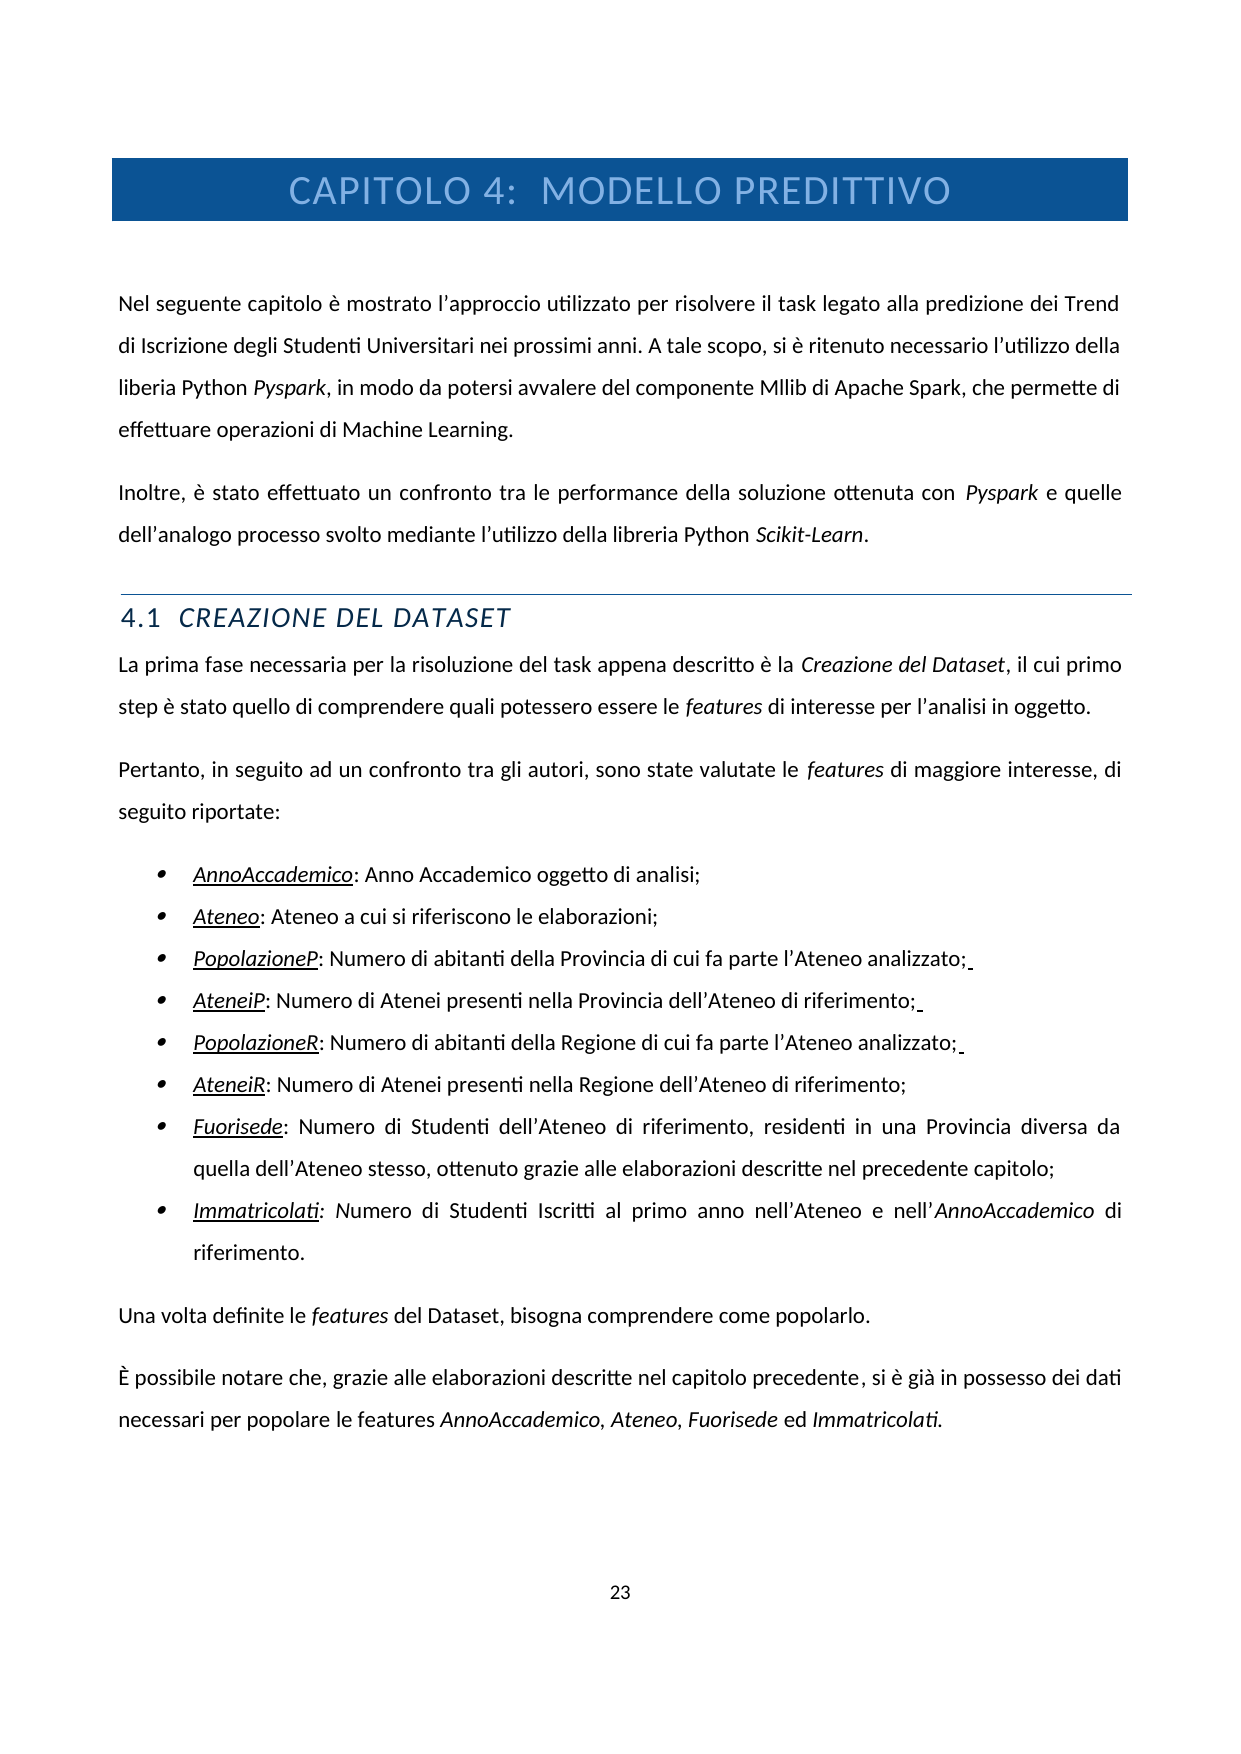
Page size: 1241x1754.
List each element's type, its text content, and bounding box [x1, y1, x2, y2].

list AnnoAccademico: Anno Accademico oggetto di analisi; [156, 860, 1122, 888]
text Pertanto, in seguito ad un confronto tra gli autori, sono state valutate le features di maggiore interesse, di seguito riportate: [118, 755, 1122, 825]
list PopolazioneR: Numero di abitanti della Regione di cui fa parte l’Ateneo analizzato; [156, 1028, 1122, 1056]
subtitle 4.1 Creazione del Dataset [121, 595, 1132, 635]
list PopolazioneP: Numero di abitanti della Provincia di cui fa parte l’Ateneo analizzato; [156, 944, 1122, 972]
list Ateneo: Ateneo a cui si riferiscono le elaborazioni; [156, 902, 1122, 930]
list AteneiR: Numero di Atenei presenti nella Regione dell’Ateneo di riferimento; [156, 1070, 1122, 1098]
text Nel seguente capitolo è mostrato l’approccio utilizzato per risolvere il task legato alla predizione dei Trend di Iscrizione degli Studenti Universitari nei prossimi anni. A tale scopo, si è ritenuto necessario l’utilizzo della liberia Python Pyspark, in modo da potersi avvalere del componente Mllib di Apache Spark, che permette di effettuare operazioni di Machine Learning. [118, 289, 1122, 443]
list Fuorisede: Numero di Studenti dell’Ateneo di riferimento, residenti in una Provincia diversa da quella dell’Ateneo stesso, ottenuto grazie alle elaborazioni descritte nel precedente capitolo; [156, 1112, 1122, 1182]
text Inoltre, è stato effettuato un confronto tra le performance della soluzione ottenuta con Pyspark e quelle dell’analogo processo svolto mediante l’utilizzo della libreria Python Scikit-Learn. [118, 478, 1122, 548]
list Immatricolati: Numero di Studenti Iscritti al primo anno nell’Ateneo e nell’AnnoAccademico di riferimento. [156, 1196, 1122, 1266]
text La prima fase necessaria per la risoluzione del task appena descritto è la Creazione del Dataset, il cui primo step è stato quello di comprendere quali potessero essere le features di interesse per l’analisi in oggetto. [118, 651, 1122, 721]
text Una volta definite le features del Dataset, bisogna comprendere come popolarlo. [118, 1301, 1122, 1329]
text È possibile notare che, grazie alle elaborazioni descritte nel capitolo precedente, si è già in possesso dei dati necessari per popolare le features AnnoAccademico, Ateneo, Fuorisede ed Immatricolati. [118, 1363, 1122, 1433]
subtitle Capitolo 4: MODELLO PREDITTIVO [118, 164, 1122, 215]
list AteneiP: Numero di Atenei presenti nella Provincia dell’Ateneo di riferimento; [156, 986, 1122, 1014]
